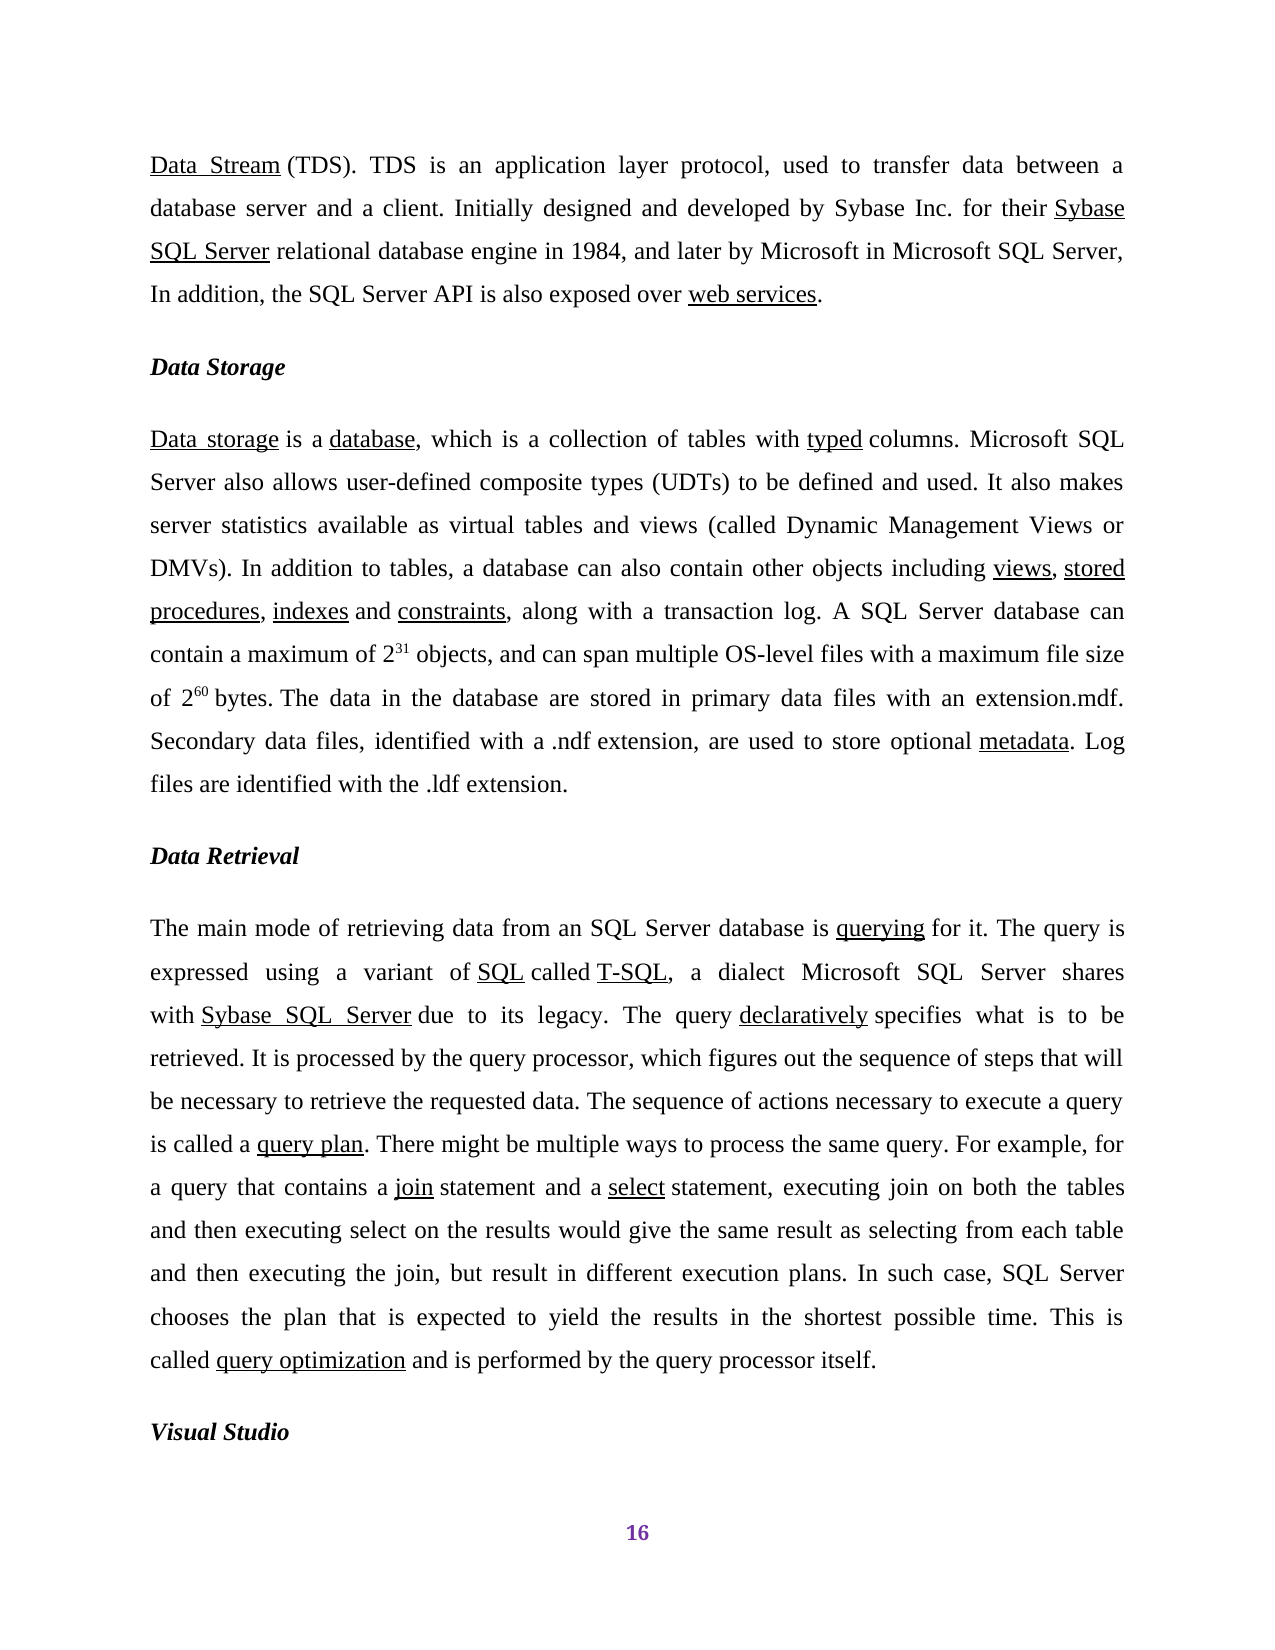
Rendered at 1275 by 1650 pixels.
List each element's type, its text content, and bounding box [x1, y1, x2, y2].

text The main mode of retrieving data from an SQL Server database is querying for it. The query is expressed using a variant of SQL called T-SQL, a dialect Microsoft SQL Server shares with Sybase SQL Server due to its legacy. The query declaratively specifies what is to be retrieved. It is processed by the query processor, which figures out the sequence of steps that will be necessary to retrieve the requested data. The sequence of actions necessary to execute a query is called a query plan. There might be multiple ways to process the same query. For example, for a query that contains a join statement and a select statement, executing join on both the tables and then executing select on the results would give the same result as selecting from each table and then executing the join, but result in different execution plans. In such case, SQL Server chooses the plan that is expected to yield the results in the shortest possible time. This is called query optimization and is performed by the query processor itself. [150, 913, 1125, 1373]
text Visual Studio [150, 1417, 1125, 1446]
text Data storage is a database, which is a collection of tables with typed columns. Microsoft SQL Server also allows user-defined composite types (UDTs) to be defined and used. It also makes server statistics available as virtual tables and views (called Dynamic Management Views or DMVs). In addition to tables, a database can also contain other objects including views, stored procedures, indexes and constraints, along with a transaction log. A SQL Server database can contain a maximum of 231 objects, and can span multiple OS-level files with a maximum file size of 260 bytes. The data in the database are stored in primary data files with an extension.mdf. Secondary data files, identified with a .ndf extension, are used to store optional metadata. Log files are identified with the .ldf extension. [150, 424, 1125, 798]
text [150, 150, 1125, 308]
text Data Retrieval [150, 841, 1125, 870]
text Data Storage [150, 352, 1125, 380]
